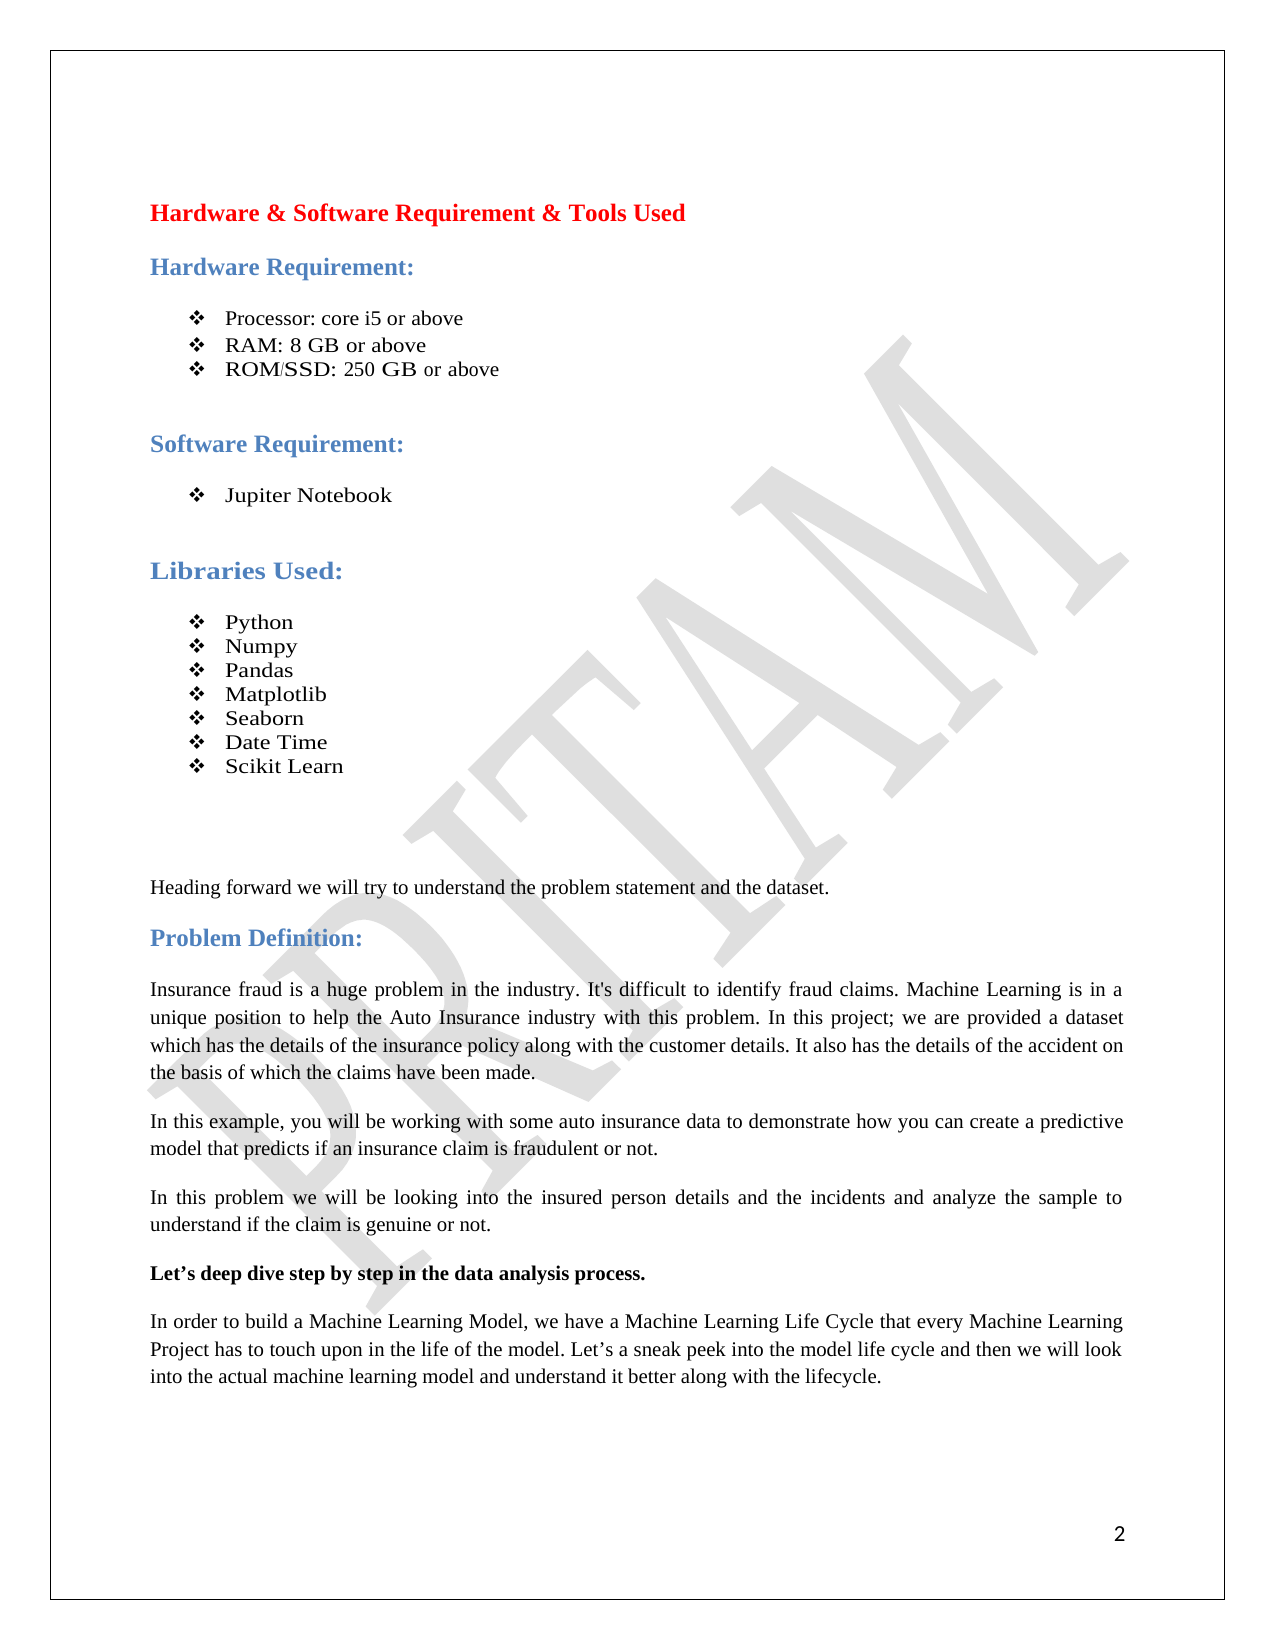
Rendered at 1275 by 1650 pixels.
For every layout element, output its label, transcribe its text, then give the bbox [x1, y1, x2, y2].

text Let’s deep dive step by step in the data analysis process. [150, 1261, 1125, 1285]
text Insurance fraud is a huge problem in the industry. It's difficult to identify fraud claims. Machine Learning is in a unique position to help the Auto Insurance industry with this problem. In this project; we are provided a dataset which has the details of the insurance policy along with the customer details. It also has the details of the accident on the basis of which the claims have been made. [150, 977, 1125, 1084]
list RAM: 8 GB or above [187, 333, 1125, 357]
text In order to build a Machine Learning Model, we have a Machine Learning Life Cycle that every Machine Learning Project has to touch upon in the life of the model. Let’s a sneak peek into the model life cycle and then we will look into the actual machine learning model and understand it better along with the lifecycle. [150, 1309, 1125, 1388]
list ROM/SSD: 250 GB or above [187, 357, 1125, 381]
list Date Time [187, 730, 1125, 754]
text Problem Definition: [150, 923, 1125, 952]
list Seaborn [187, 706, 1125, 730]
text Software Requirement: [150, 429, 1125, 458]
text Heading forward we will try to understand the problem statement and the dataset. [150, 875, 1125, 899]
list Matplotlib [187, 682, 1125, 706]
list Processor: core i5 or above [187, 306, 1125, 330]
list Jupiter Notebook [187, 483, 1125, 507]
text In this example, you will be working with some auto insurance data to demonstrate how you can create a predictive model that predicts if an insurance claim is fraudulent or not. [150, 1108, 1125, 1160]
text Hardware & Software Requirement & Tools Used [150, 198, 1125, 227]
text Libraries Used: [150, 556, 1125, 584]
list Numpy [187, 634, 1125, 658]
list Python [187, 610, 1125, 634]
list Scikit Learn [187, 754, 1125, 778]
text In this problem we will be looking into the insured person details and the incidents and analyze the sample to understand if the claim is genuine or not. [150, 1184, 1125, 1236]
list Pandas [187, 658, 1125, 682]
text Hardware Requirement: [150, 252, 1125, 281]
